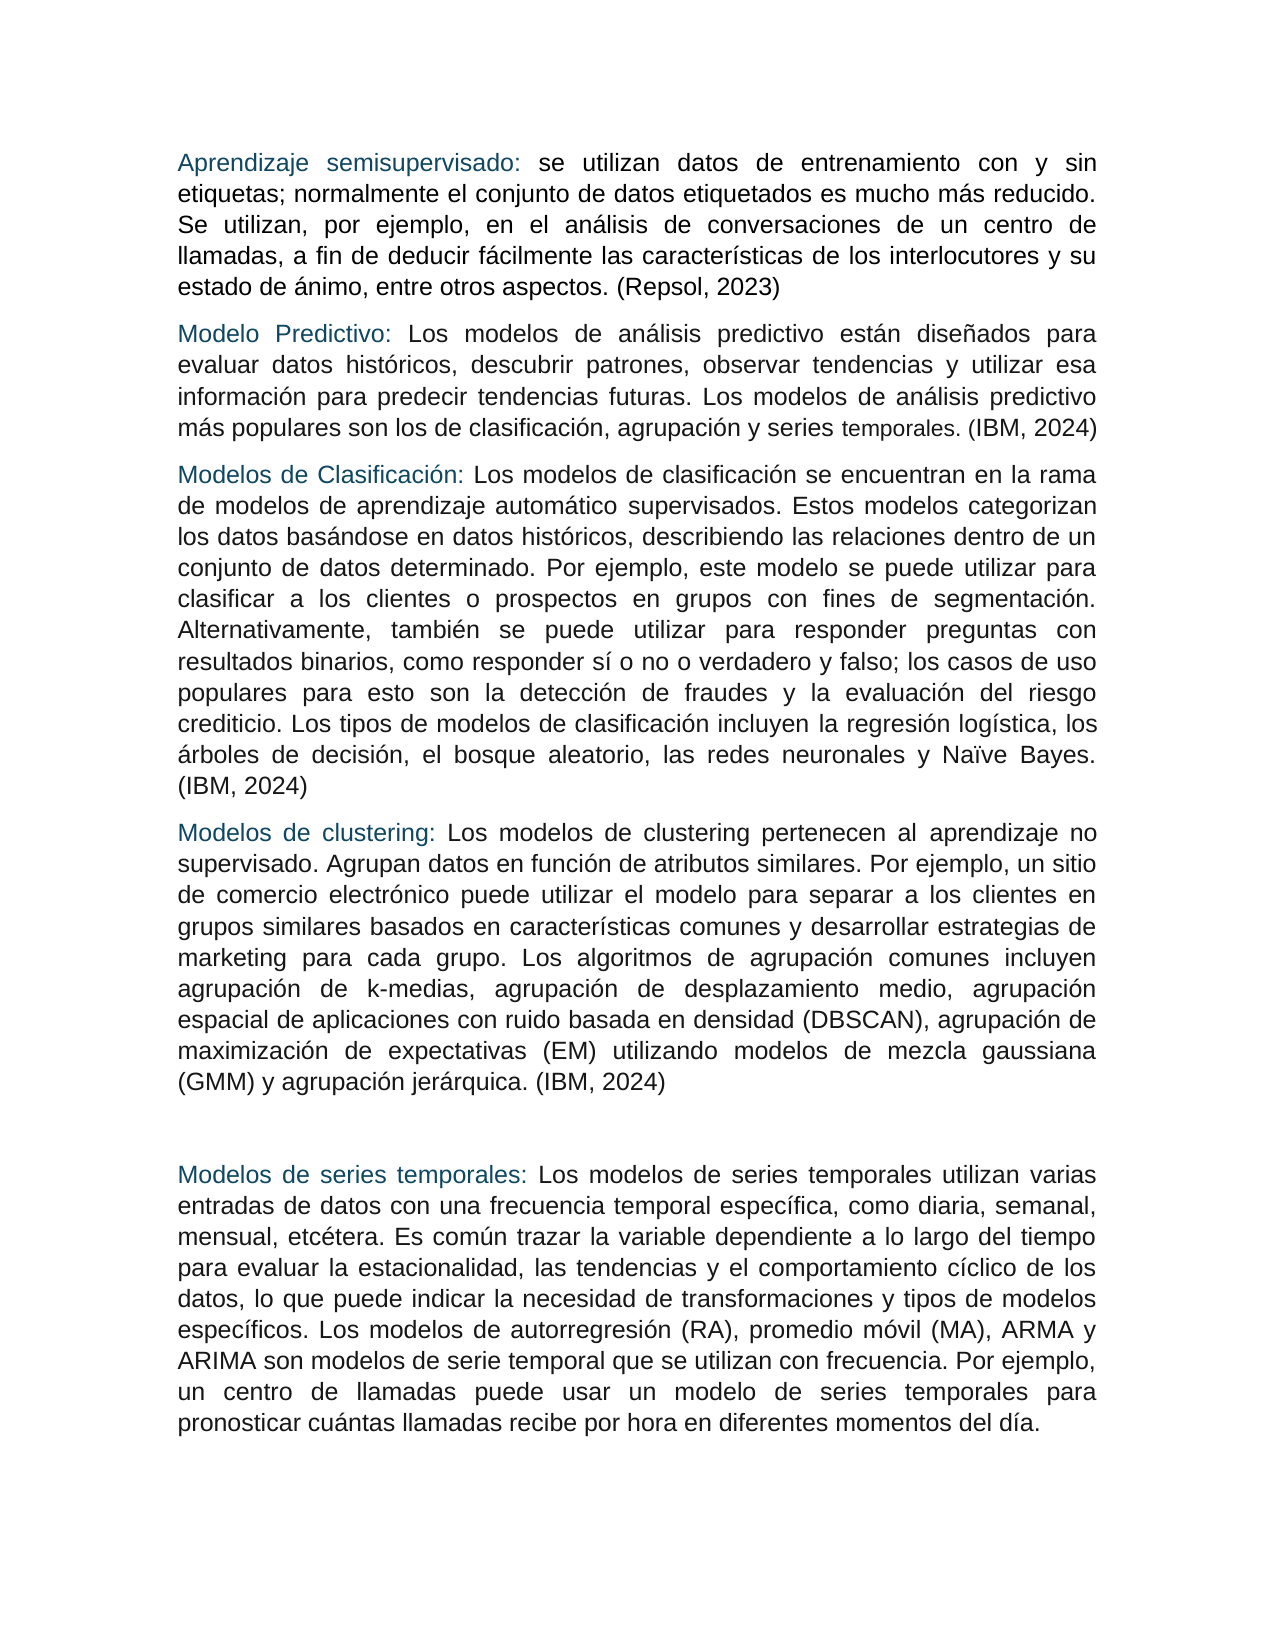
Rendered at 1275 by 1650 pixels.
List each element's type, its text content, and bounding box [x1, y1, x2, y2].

text Aprendizaje semisupervisado: se utilizan datos de entrenamiento con y sin etiquetas; normalmente el conjunto de datos etiquetados es mucho más reducido. Se utilizan, por ejemplo, en el análisis de conversaciones de un centro de llamadas, a fin de deducir fácilmente las características de los interlocutores y su estado de ánimo, entre otros aspectos. (Repsol, 2023) [177, 148, 1098, 301]
text Modelo Predictivo: Los modelos de análisis predictivo están diseñados para evaluar datos históricos, descubrir patrones, observar tendencias y utilizar esa información para predecir tendencias futuras. Los modelos de análisis predictivo más populares son los de clasificación, agrupación y series temporales. (IBM, 2024) [177, 319, 1098, 351]
